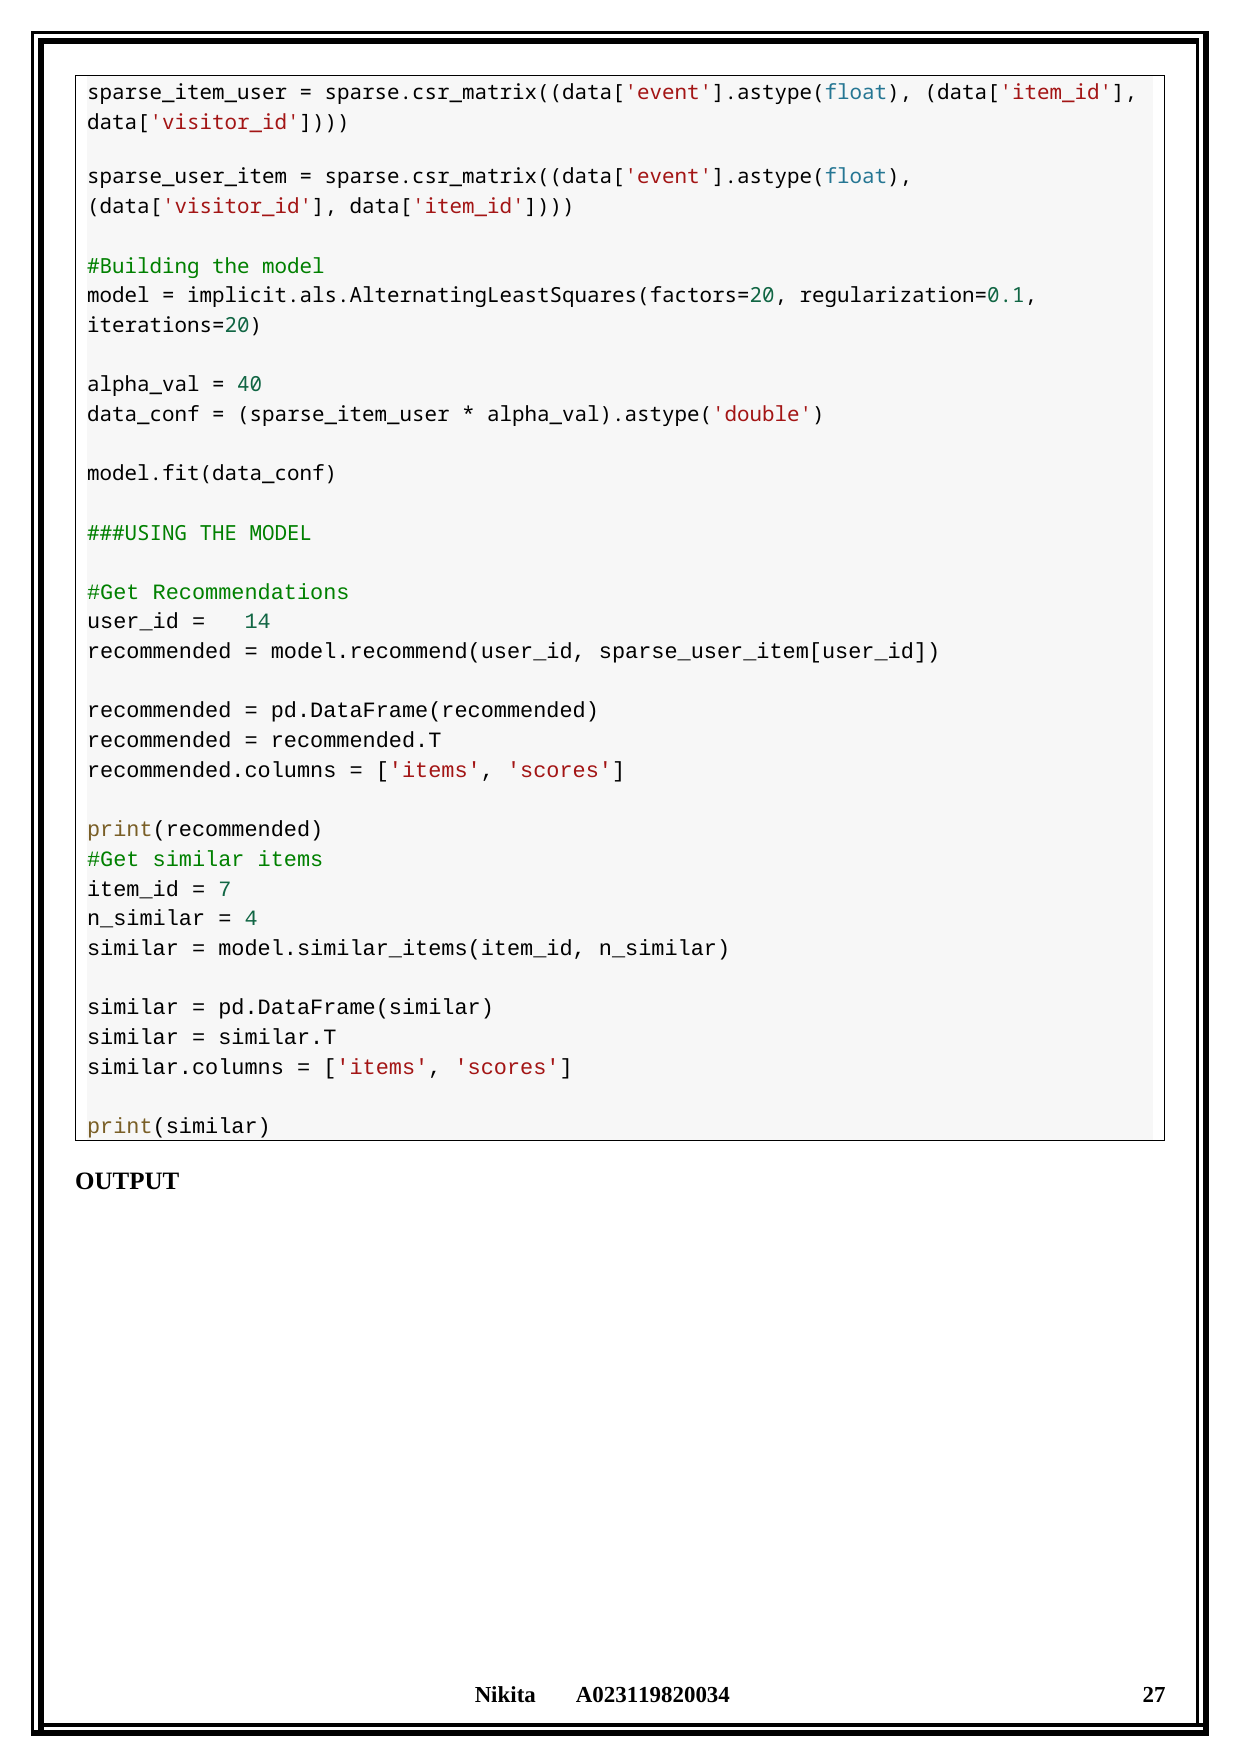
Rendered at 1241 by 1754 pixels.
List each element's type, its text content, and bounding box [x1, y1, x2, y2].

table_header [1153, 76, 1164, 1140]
text OUTPUT [75, 1166, 1165, 1195]
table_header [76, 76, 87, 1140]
